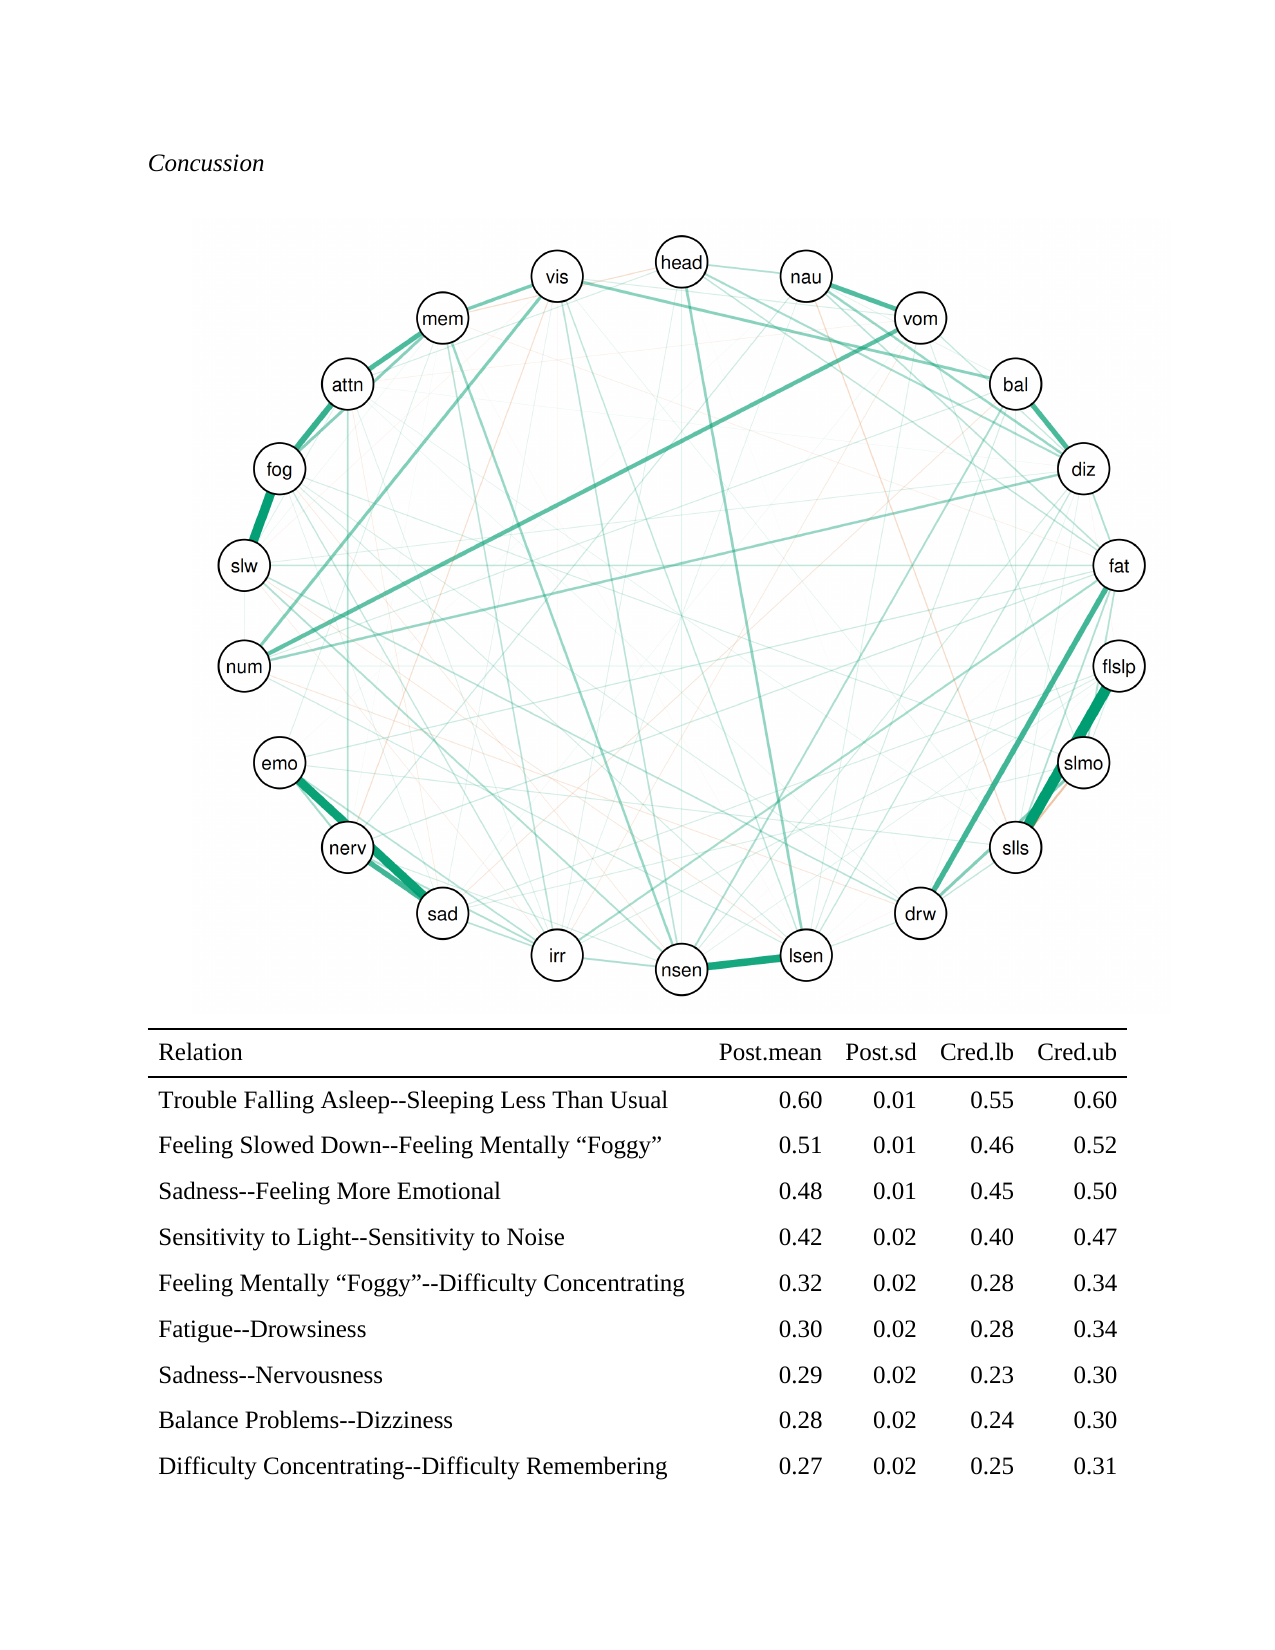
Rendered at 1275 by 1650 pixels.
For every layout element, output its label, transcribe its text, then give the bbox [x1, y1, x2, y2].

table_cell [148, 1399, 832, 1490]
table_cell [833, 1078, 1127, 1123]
picture [192, 217, 1172, 1014]
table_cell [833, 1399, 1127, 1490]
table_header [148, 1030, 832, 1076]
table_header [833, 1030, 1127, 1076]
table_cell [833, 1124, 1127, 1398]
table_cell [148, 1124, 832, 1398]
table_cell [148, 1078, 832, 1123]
subtitle Concussion [148, 148, 1127, 176]
